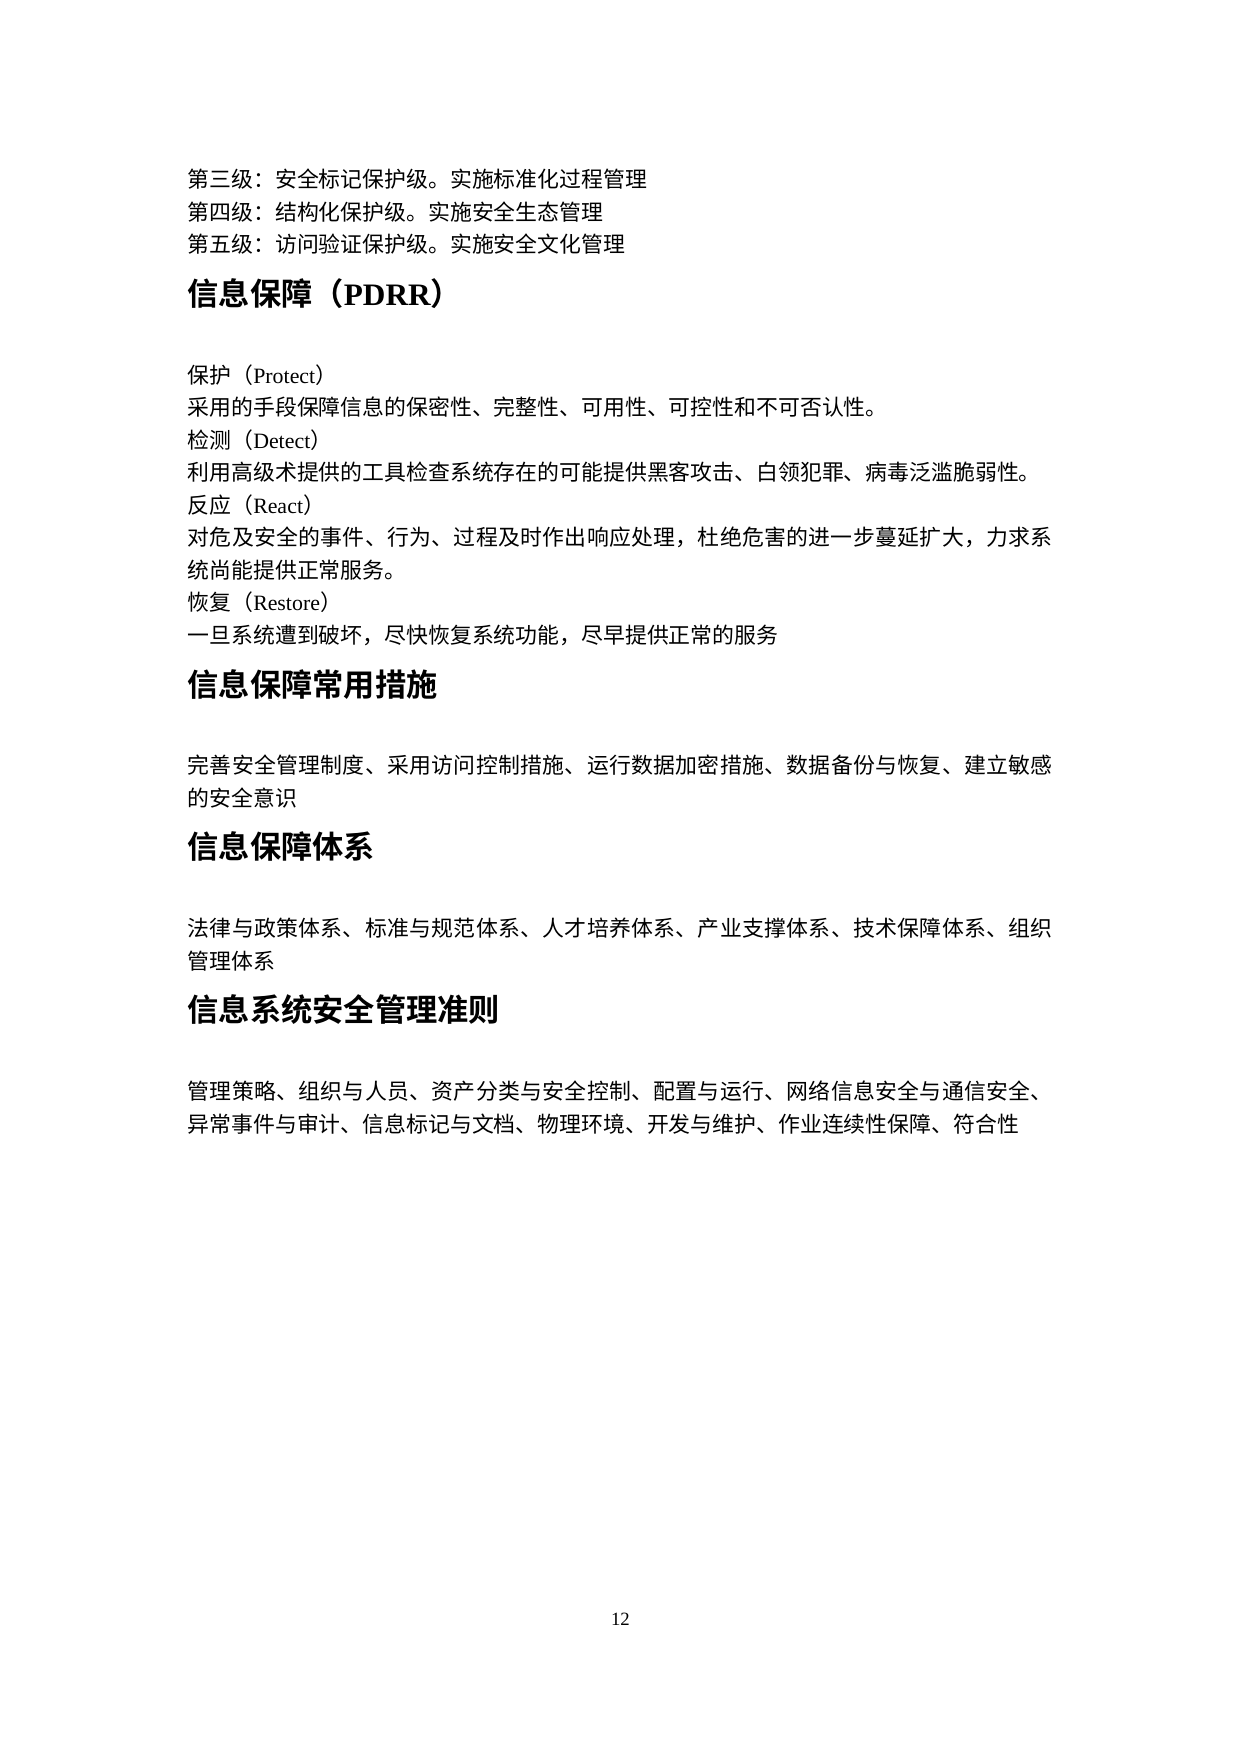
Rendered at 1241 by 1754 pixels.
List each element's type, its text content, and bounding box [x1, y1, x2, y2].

text 检测（Detect） [187, 422, 1053, 455]
text 反应（React） [187, 487, 1053, 520]
text 对危及安全的事件、行为、过程及时作出响应处理，杜绝危害的进一步蔓延扩大，力求系统尚能提供正常服务。 [187, 520, 1053, 585]
text 恢复（Restore） [187, 585, 1053, 617]
subtitle 信息保障（PDRR） [187, 259, 1053, 324]
text 保护（Protect） [187, 357, 1053, 390]
subtitle 信息保障常用措施 [187, 650, 1053, 715]
text 管理策略、组织与人员、资产分类与安全控制、配置与运行、网络信息安全与通信安全、异常事件与审计、信息标记与文档、物理环境、开发与维护、作业连续性保障、符合性 [187, 1074, 1053, 1139]
text 第五级：访问验证保护级。实施安全文化管理 [187, 227, 1053, 259]
subtitle 信息系统安全管理准则 [187, 976, 1053, 1041]
text 采用的手段保障信息的保密性、完整性、可用性、可控性和不可否认性。 [187, 390, 1053, 422]
text 第三级：安全标记保护级。实施标准化过程管理 [187, 162, 1053, 194]
subtitle 信息保障体系 [187, 813, 1053, 878]
text 法律与政策体系、标准与规范体系、人才培养体系、产业支撑体系、技术保障体系、组织管理体系 [187, 911, 1053, 976]
text 利用高级术提供的工具检查系统存在的可能提供黑客攻击、白领犯罪、病毒泛滥脆弱性。 [187, 455, 1053, 487]
text 一旦系统遭到破坏，尽快恢复系统功能，尽早提供正常的服务 [187, 617, 1053, 650]
text 第四级：结构化保护级。实施安全生态管理 [187, 194, 1053, 227]
text 完善安全管理制度、采用访问控制措施、运行数据加密措施、数据备份与恢复、建立敏感的安全意识 [187, 748, 1053, 813]
